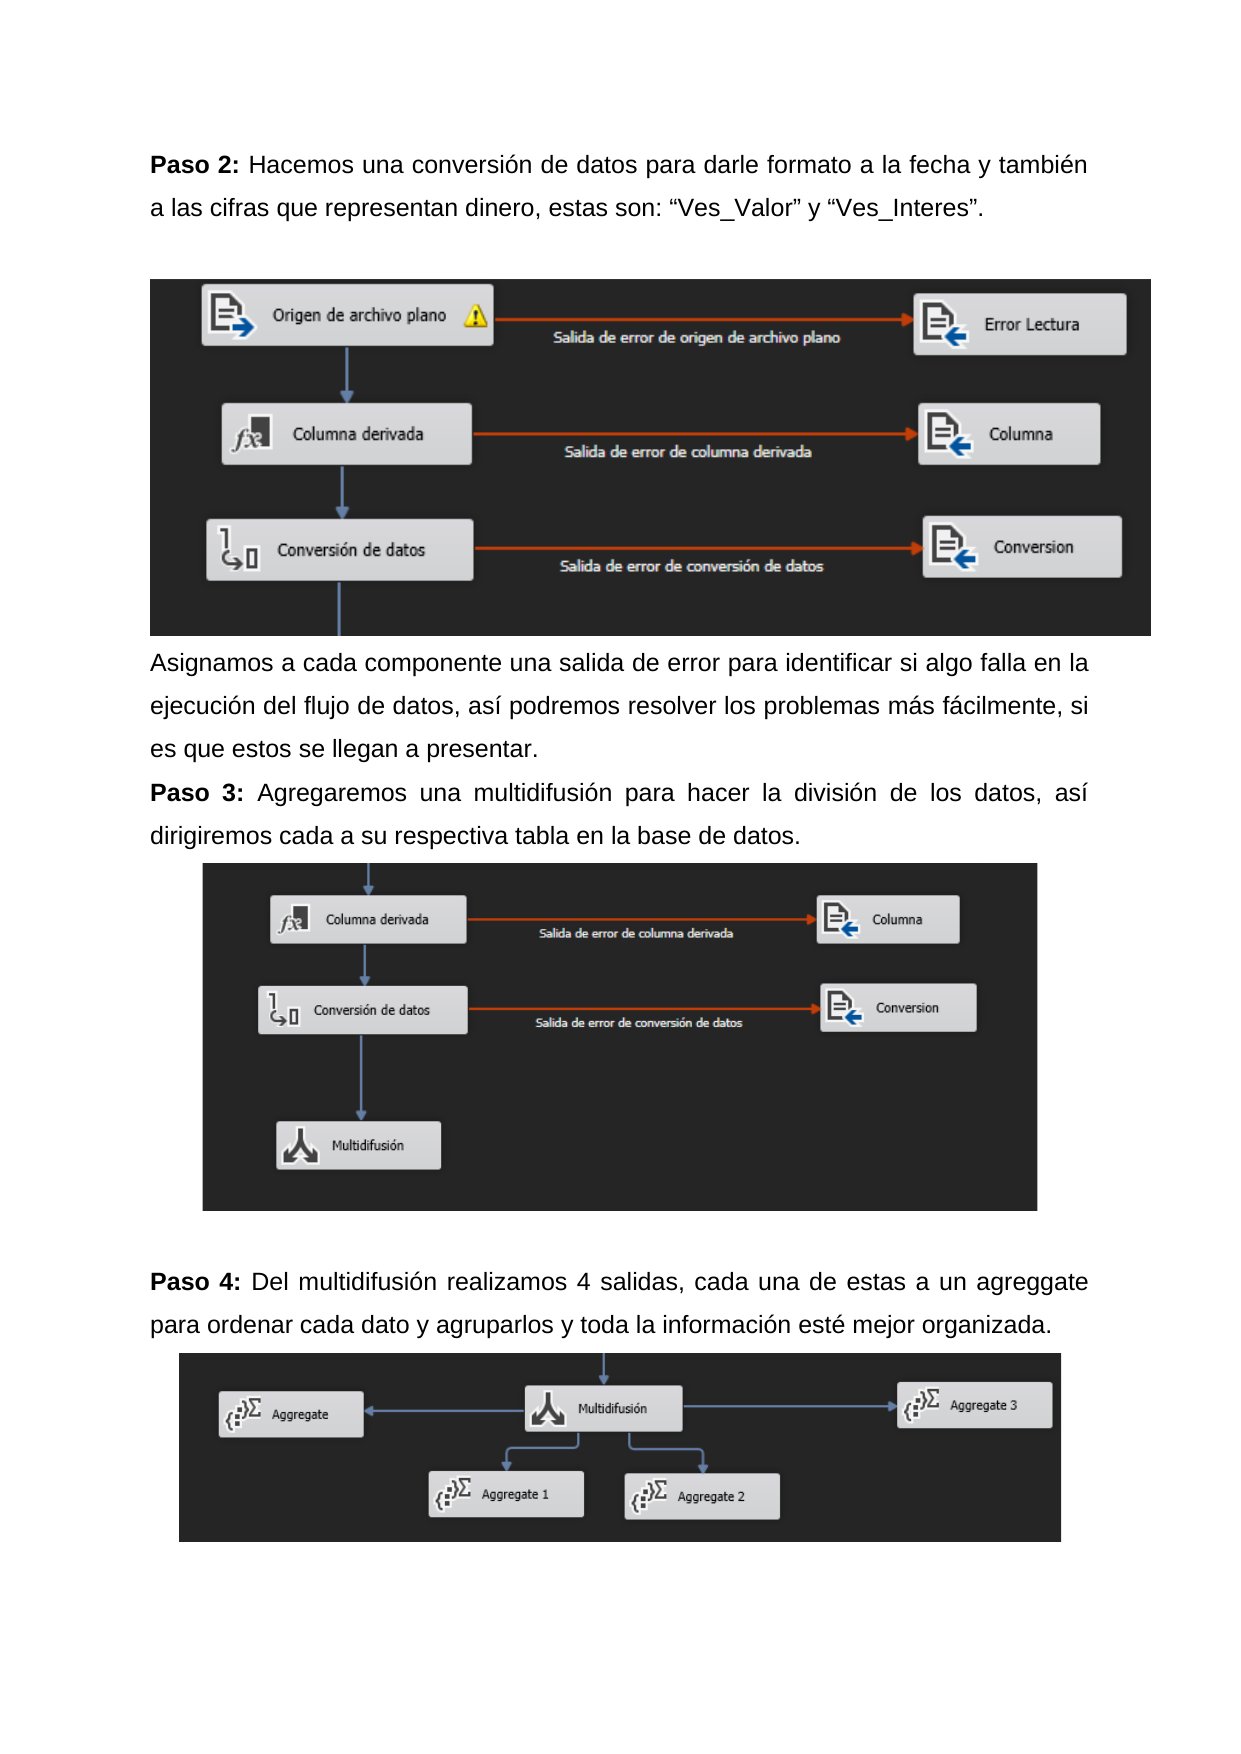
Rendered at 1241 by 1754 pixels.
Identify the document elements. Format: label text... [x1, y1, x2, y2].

text Paso 4: Del multidifusión realizamos 4 salidas, cada una de estas a un agreggate para ordenar cada dato y agruparlos y toda la información esté mejor organizada. [150, 1267, 1090, 1339]
text Asignamos a cada componente una salida de error para identificar si algo falla en la ejecución del flujo de datos, así podremos resolver los problemas más fácilmente, si es que estos se llegan a presentar. [150, 648, 1090, 763]
picture [150, 279, 1151, 636]
picture [179, 1353, 1062, 1542]
picture [202, 863, 1038, 1211]
text Paso 3: Agregaremos una multidifusión para hacer la división de los datos, así dirigiremos cada a su respectiva tabla en la base de datos. [150, 778, 1090, 849]
text Paso 2: Hacemos una conversión de datos para darle formato a la fecha y también a las cifras que representan dinero, estas son: “Ves_Valor” y “Ves_Interes”. [150, 150, 1090, 222]
